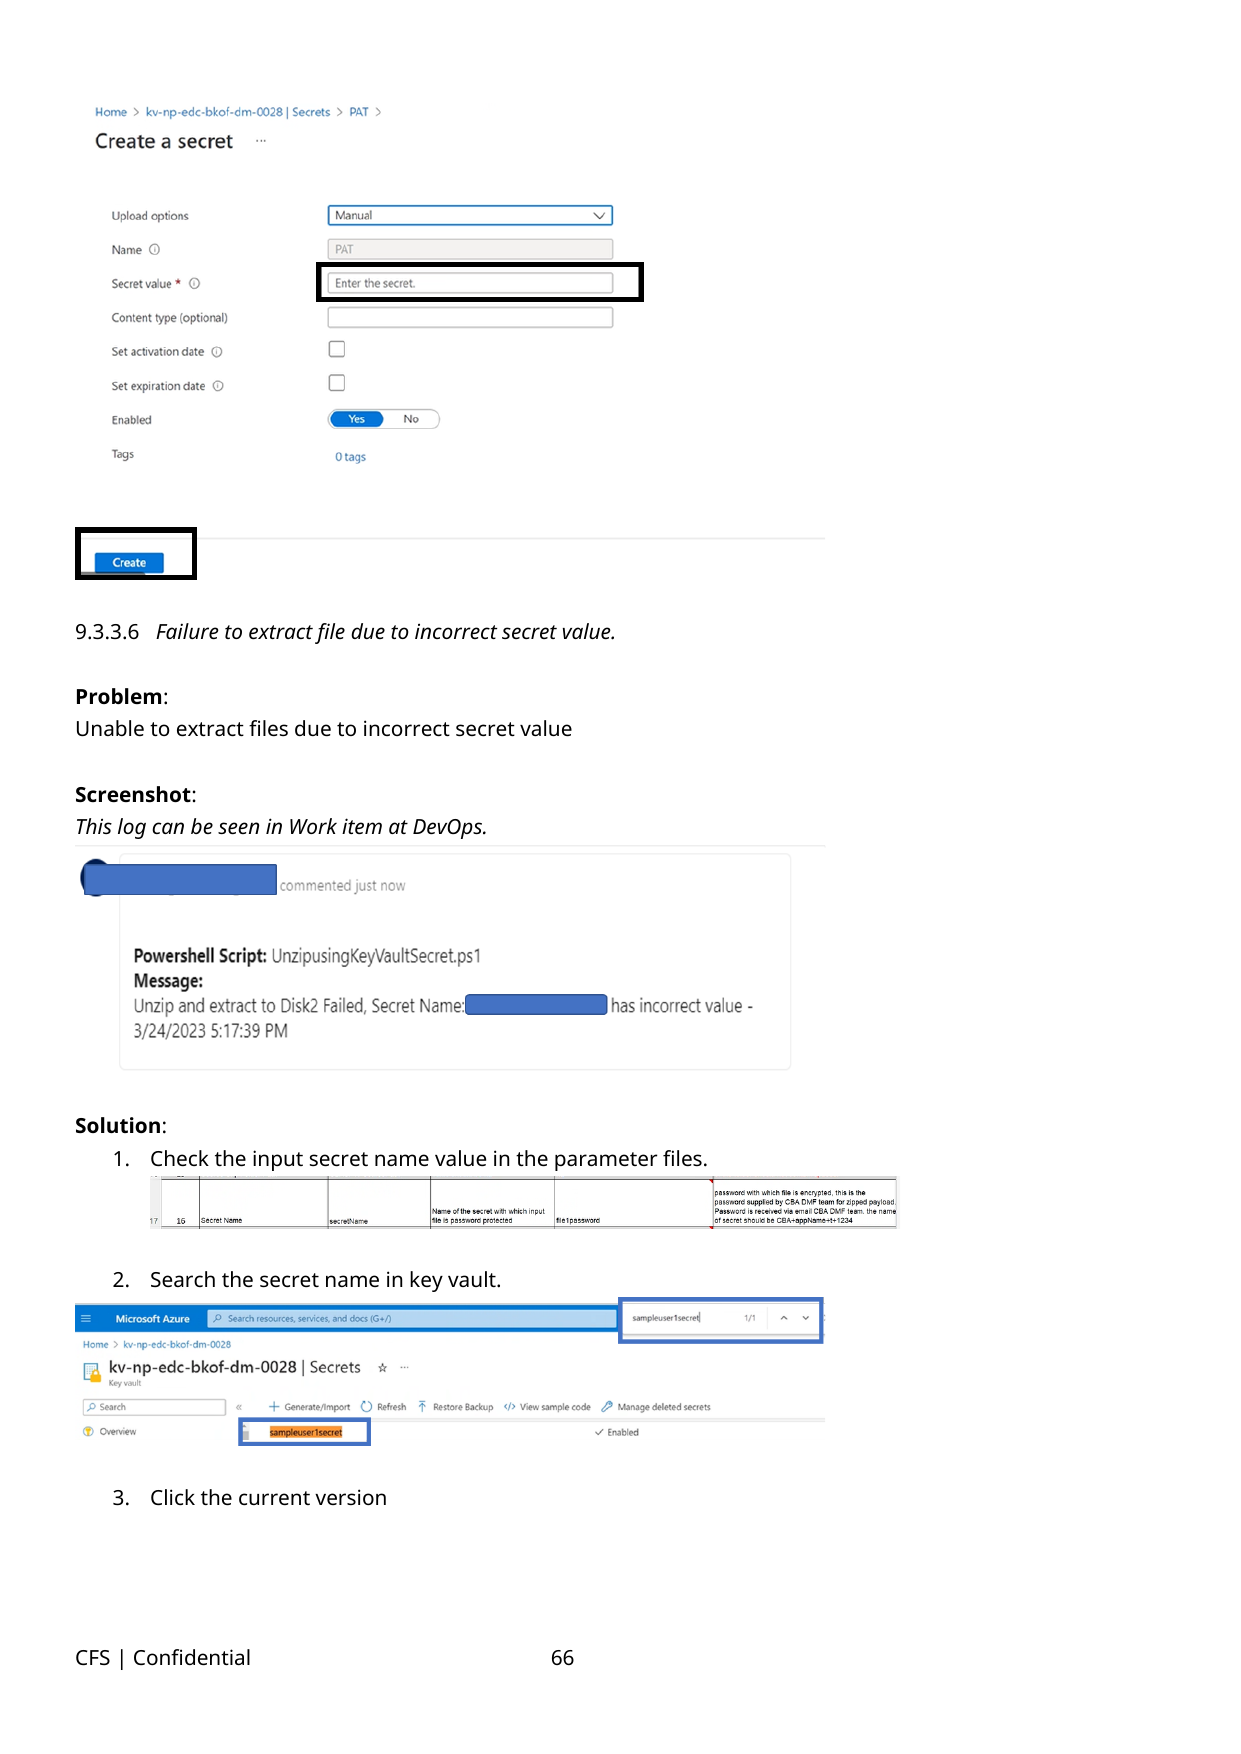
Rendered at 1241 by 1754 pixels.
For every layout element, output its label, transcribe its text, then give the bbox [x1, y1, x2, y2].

list Search the secret name in key vault. [112, 1265, 1165, 1293]
list Check the input secret name value in the parameter files. [112, 1144, 1165, 1172]
text Solution: [75, 1111, 1165, 1140]
list Click the current version [112, 1483, 1165, 1511]
text Unable to extract files due to incorrect secret value [75, 714, 1165, 743]
picture [150, 1176, 901, 1229]
text Problem: [75, 682, 1165, 710]
picture [75, 1297, 826, 1446]
picture [75, 845, 826, 1075]
text Screenshot: [75, 780, 1165, 808]
picture [75, 103, 826, 580]
text This log can be seen in Work item at DevOps. [75, 812, 1165, 841]
text 9.3.3.6 Failure to extract file due to incorrect secret value. [75, 617, 1165, 645]
